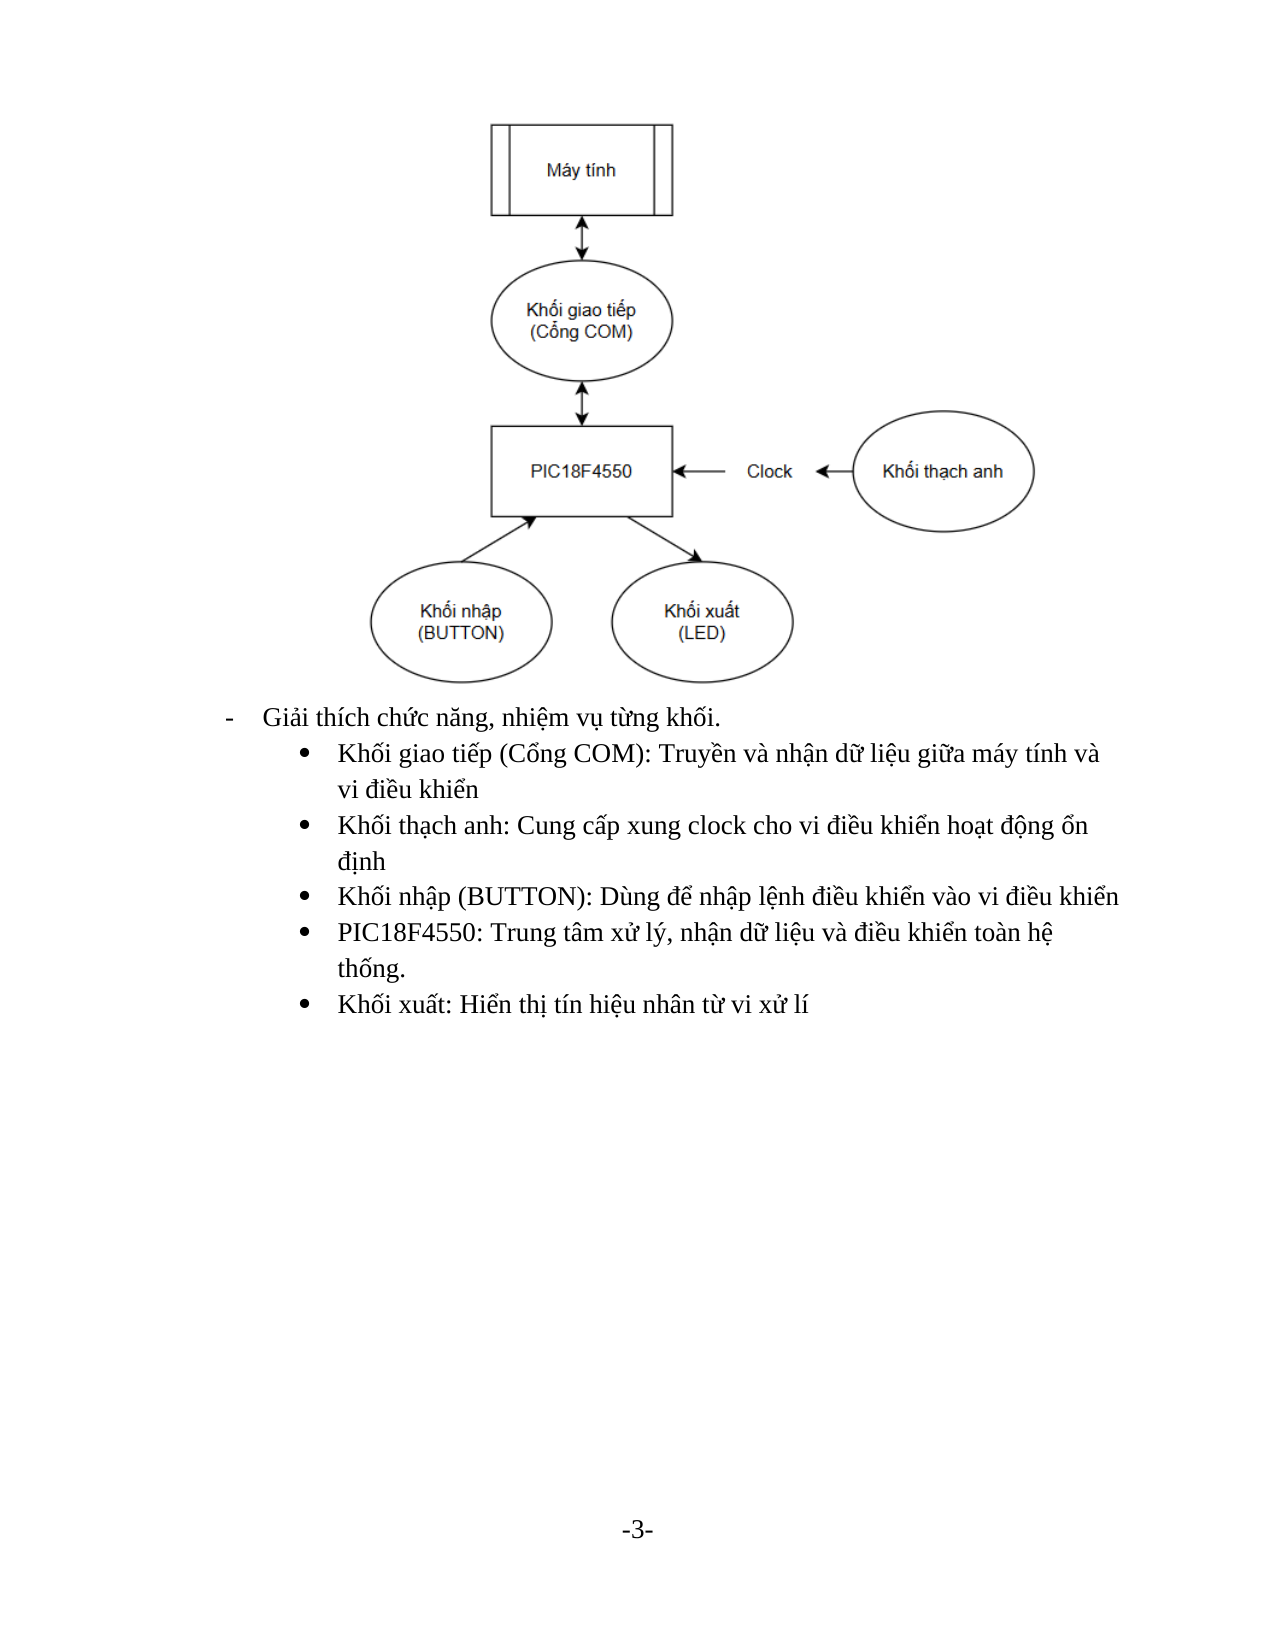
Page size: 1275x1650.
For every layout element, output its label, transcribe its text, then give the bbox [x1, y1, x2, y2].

picture [330, 103, 1058, 697]
list PIC18F4550: Trung tâm xử lý, nhận dữ liệu và điều khiển toàn hệ thống. [300, 916, 1125, 983]
list Khối nhập (BUTTON): Dùng để nhập lệnh điều khiển vào vi điều khiển [300, 880, 1125, 912]
list Khối xuất: Hiển thị tín hiệu nhân từ vi xử lí [300, 988, 1125, 1019]
list Khối thạch anh: Cung cấp xung clock cho vi điều khiển hoạt động ổn định [300, 809, 1125, 876]
list Khối giao tiếp (Cổng COM): Truyền và nhận dữ liệu giữa máy tính và vi điều khiển [300, 737, 1125, 804]
list Giải thích chức năng, nhiệm vụ từng khối. [225, 701, 1125, 733]
